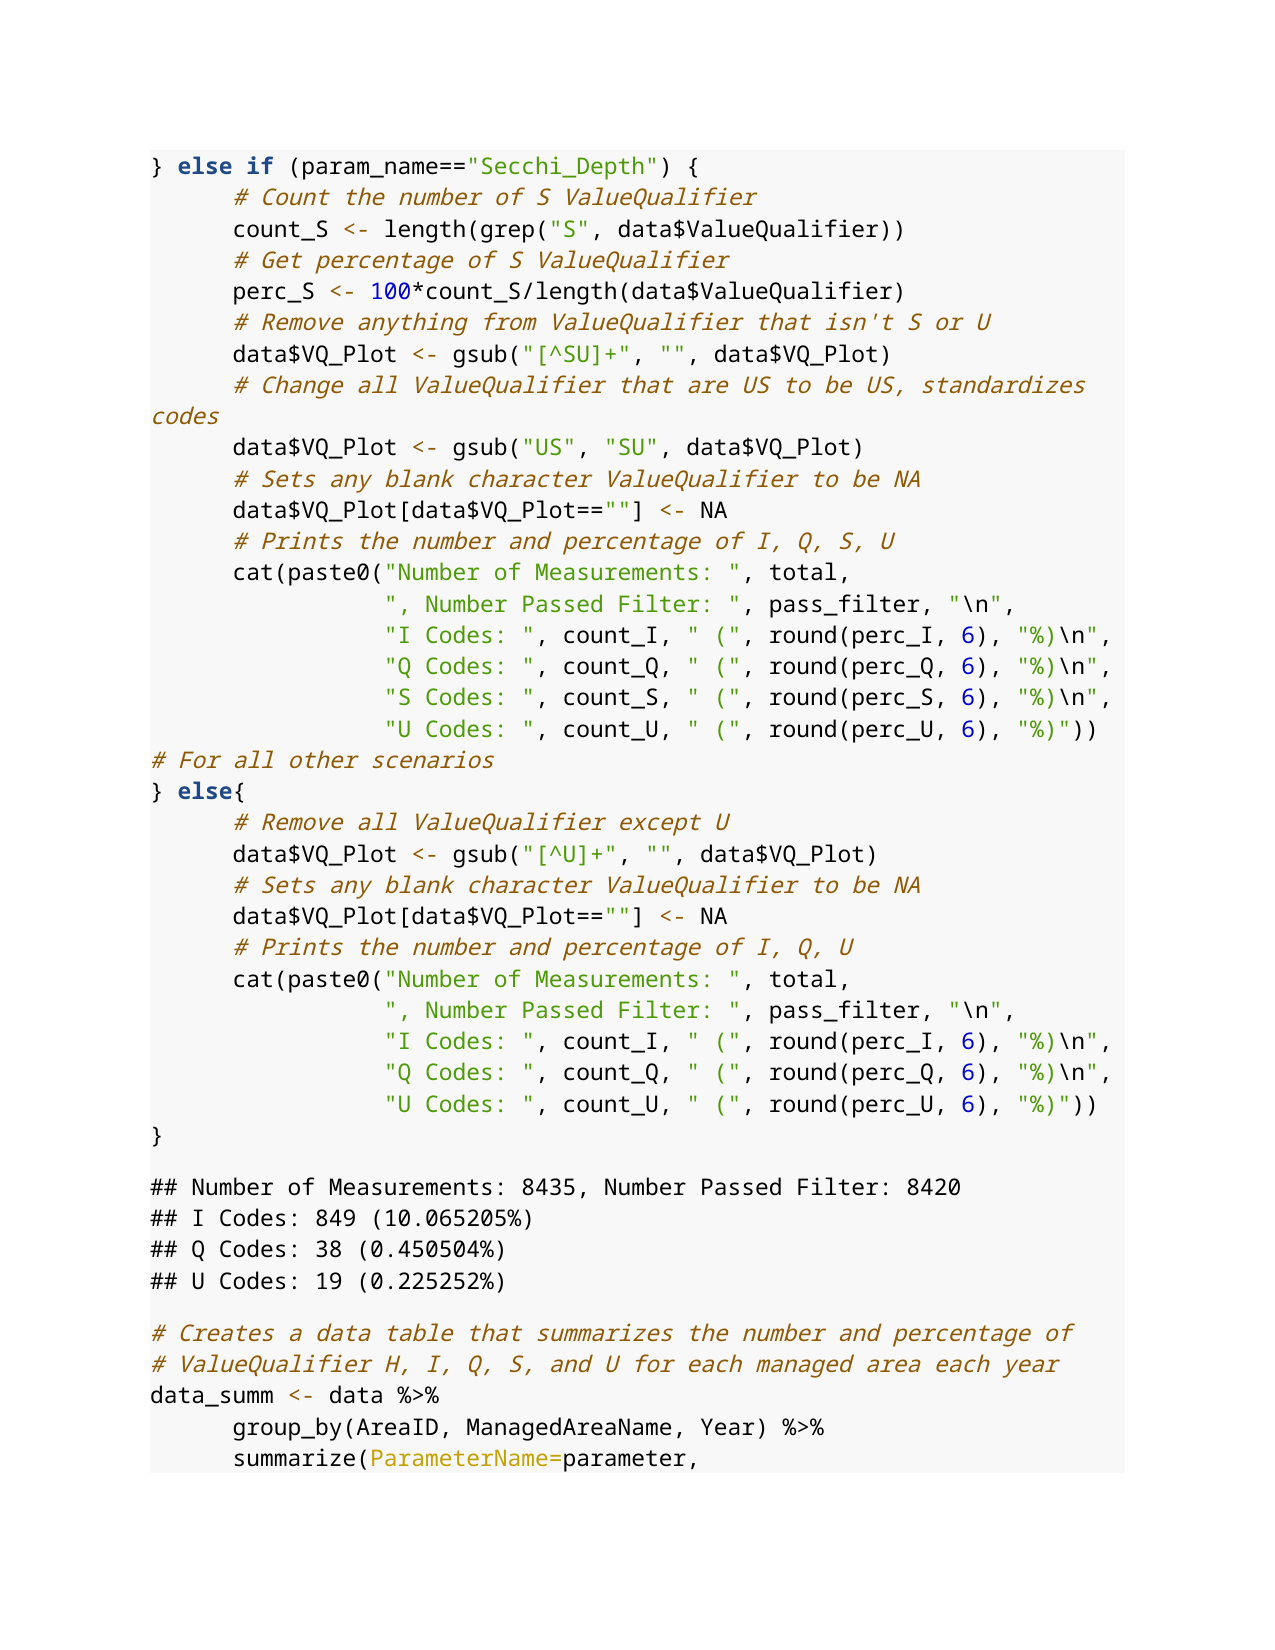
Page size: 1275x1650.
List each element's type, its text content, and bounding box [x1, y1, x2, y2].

text ## Number of Measurements: 8435, Number Passed Filter: 8420 ## I Codes: 849 (10.065205%) ## Q Codes: 38 (0.450504%) ## U Codes: 19 (0.225252%) [150, 1171, 1125, 1296]
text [150, 150, 1125, 1150]
